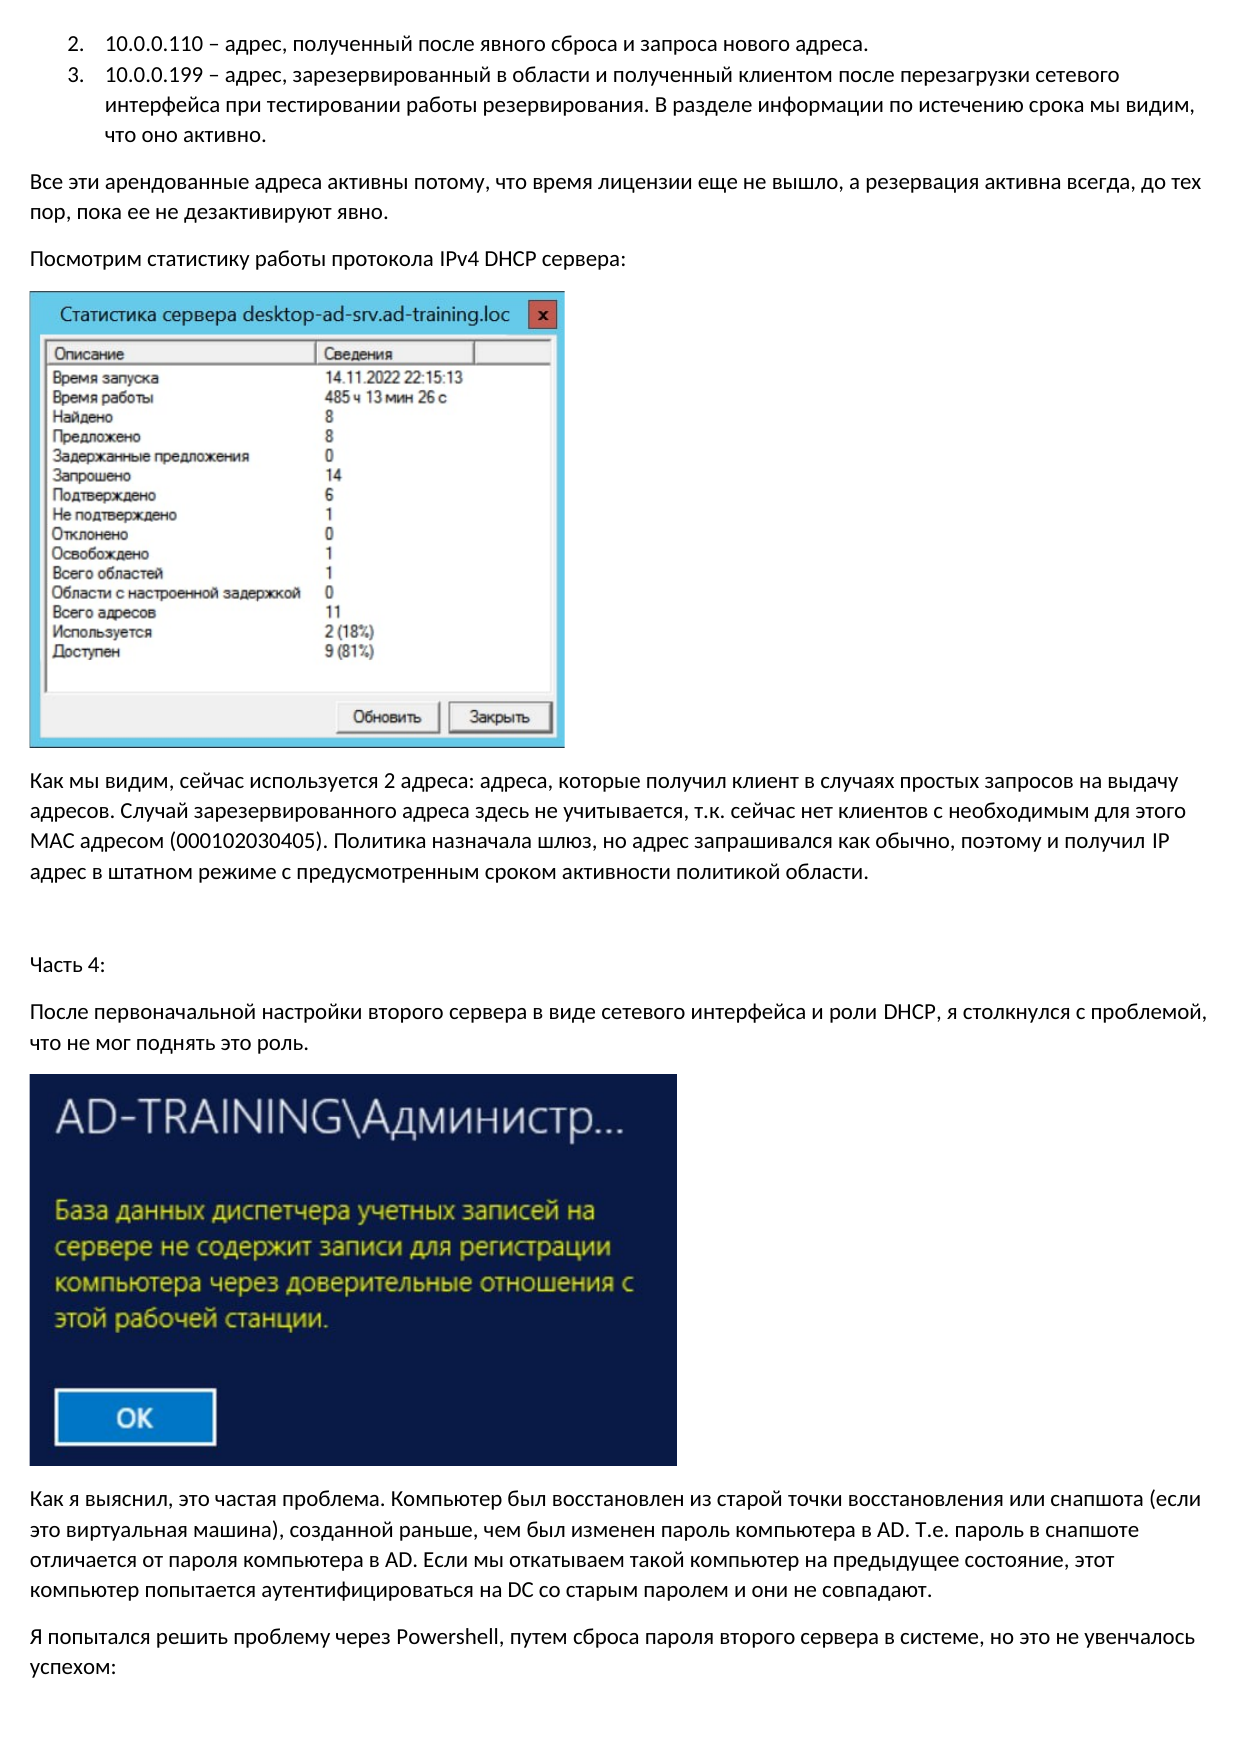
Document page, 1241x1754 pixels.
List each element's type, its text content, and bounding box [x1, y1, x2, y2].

text Посмотрим статистику работы протокола IPv4 DHCP сервера: [29, 244, 1211, 272]
text Как я выяснил, это частая проблема. Компьютер был восстановлен из старой точки восстановления или снапшота (если это виртуальная машина), созданной раньше, чем был изменен пароль компьютера в AD. Т.е. пароль в снапшоте отличается от пароля компьютера в AD. Если мы откатываем такой компьютер на предыдущее состояние, этот компьютер попытается аутентифицироваться на DC со старым паролем и они не совпадают. [29, 1484, 1211, 1603]
picture [29, 291, 565, 748]
text Часть 4: [29, 951, 1211, 978]
text Как мы видим, сейчас используется 2 адреса: адреса, которые получил клиент в случаях простых запросов на выдачу адресов. Случай зарезервированного адреса здесь не учитывается, т.к. сейчас нет клиентов с необходимым для этого МАС адресом (000102030405). Политика назначала шлюз, но адрес запрашивался как обычно, поэтому и получил IP адрес в штатном режиме с предусмотренным сроком активности политикой области. [29, 766, 1211, 885]
list 10.0.0.110 – адрес, полученный после явного сброса и запроса нового адреса. [67, 29, 1211, 58]
text Я попытался решить проблему через Powershell, путем сброса пароля второго сервера в системе, но это не увенчалось успехом: [29, 1622, 1211, 1680]
text Все эти арендованные адреса активны потому, что время лицензии еще не вышло, а резервация активна всегда, до тех пор, пока ее не дезактивируют явно. [29, 167, 1211, 225]
list 10.0.0.199 – адрес, зарезервированный в области и полученный клиентом после перезагрузки сетевого интерфейса при тестировании работы резервирования. В разделе информации по истечению срока мы видим, что оно активно. [67, 60, 1211, 148]
picture [29, 1074, 677, 1466]
text После первоначальной настройки второго сервера в виде сетевого интерфейса и роли DHCP, я столкнулся с проблемой, что не мог поднять это роль. [29, 997, 1211, 1056]
